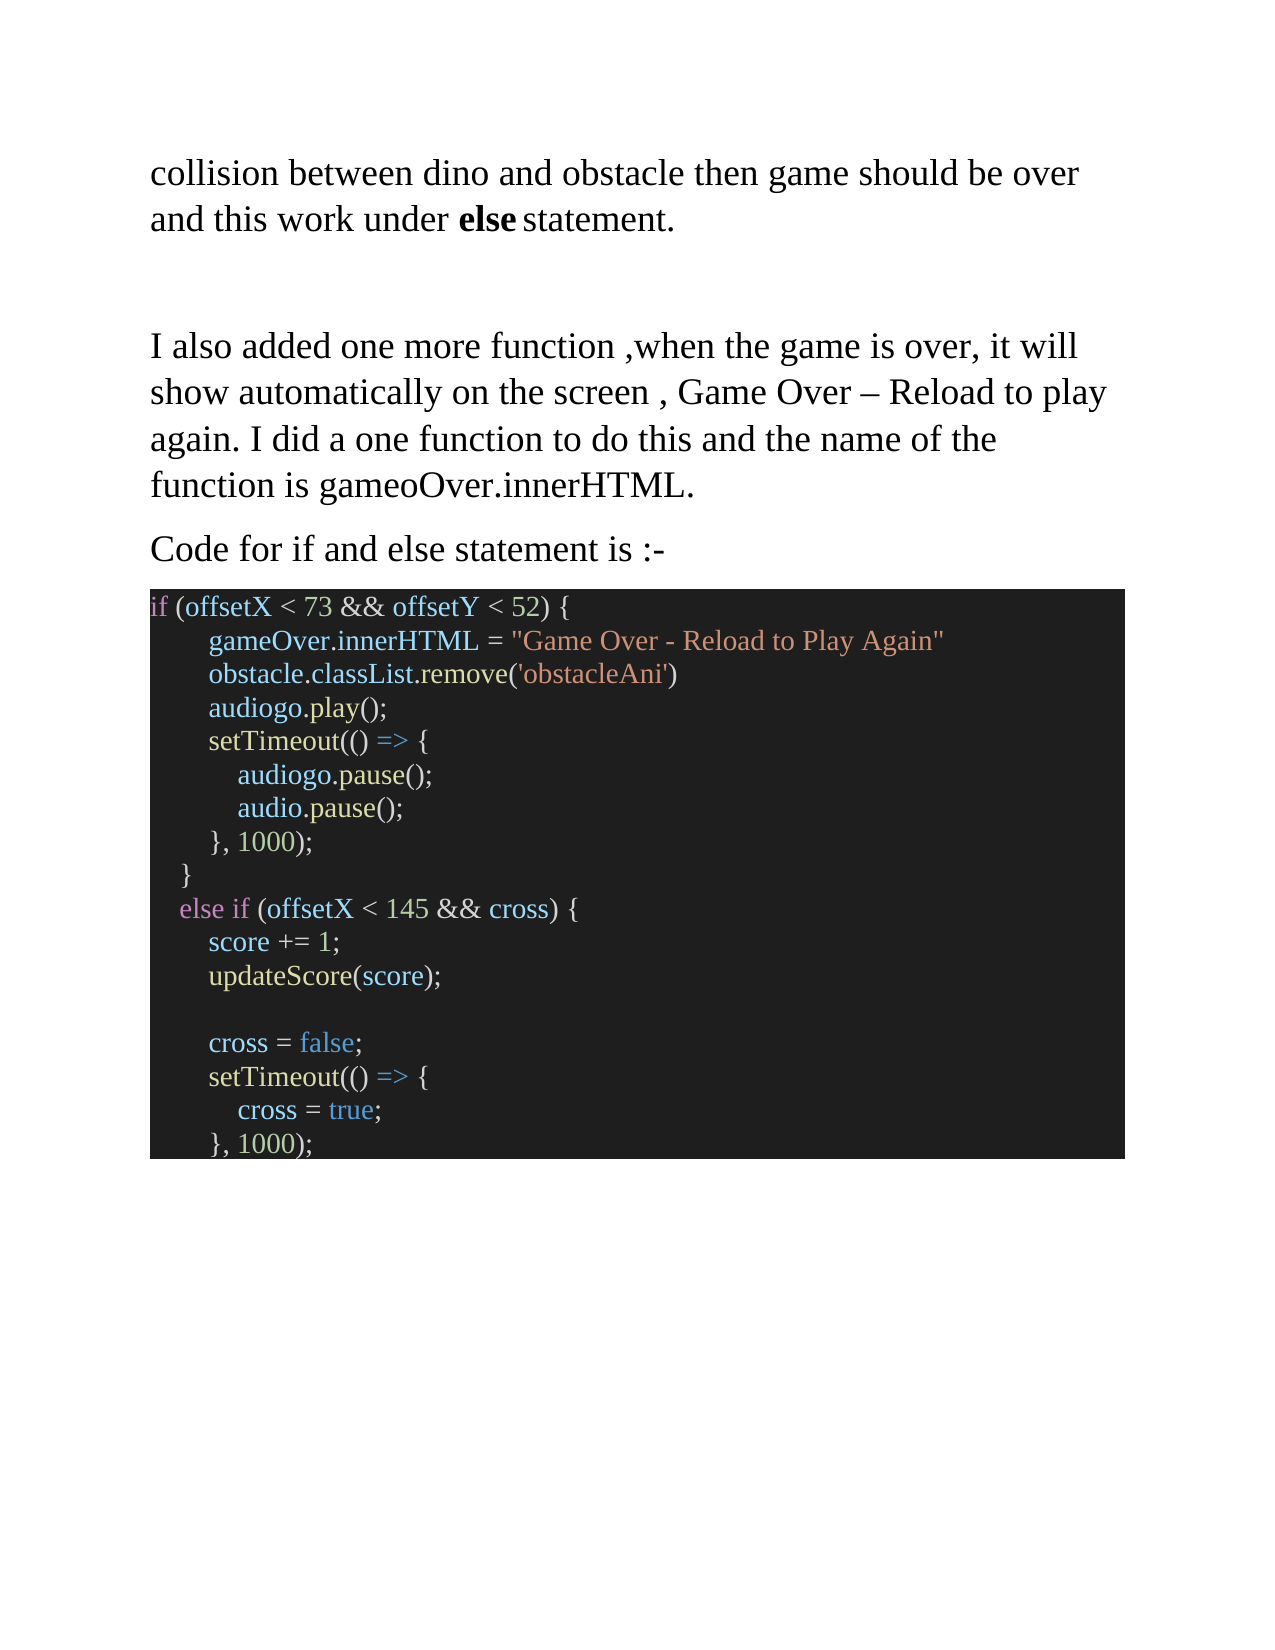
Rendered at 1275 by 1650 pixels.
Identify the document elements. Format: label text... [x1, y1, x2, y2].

text if (offsetX < 73 && offsetY < 52) { [150, 589, 1125, 623]
text updateScore(score); [150, 958, 1125, 992]
text else if (offsetX < 145 && cross) { [150, 891, 1125, 924]
text audio.pause(); [150, 790, 1125, 824]
text }, 1000); [150, 824, 1125, 857]
text cross = false; [150, 1025, 1125, 1059]
text cross = true; [150, 1092, 1125, 1126]
text score += 1; [150, 924, 1125, 958]
text audiogo.play(); [150, 690, 1125, 723]
text Code for if and else statement is :- [150, 526, 1125, 569]
text setTimeout(() => { [150, 723, 1125, 757]
text }, 1000); [150, 1126, 1125, 1159]
text gameOver.innerHTML = "Game Over - Reload to Play Again" [150, 623, 1125, 656]
text } [150, 857, 1125, 891]
text I also added one more function ,when the game is over, it will show automatically on the screen , Game Over – Reload to play again. I did a one function to do this and the name of the function is gameoOver.innerHTML. [150, 323, 1125, 506]
text setTimeout(() => { [150, 1059, 1125, 1092]
text audiogo.pause(); [150, 757, 1125, 790]
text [150, 150, 1125, 240]
text obstacle.classList.remove('obstacleAni') [150, 656, 1125, 690]
